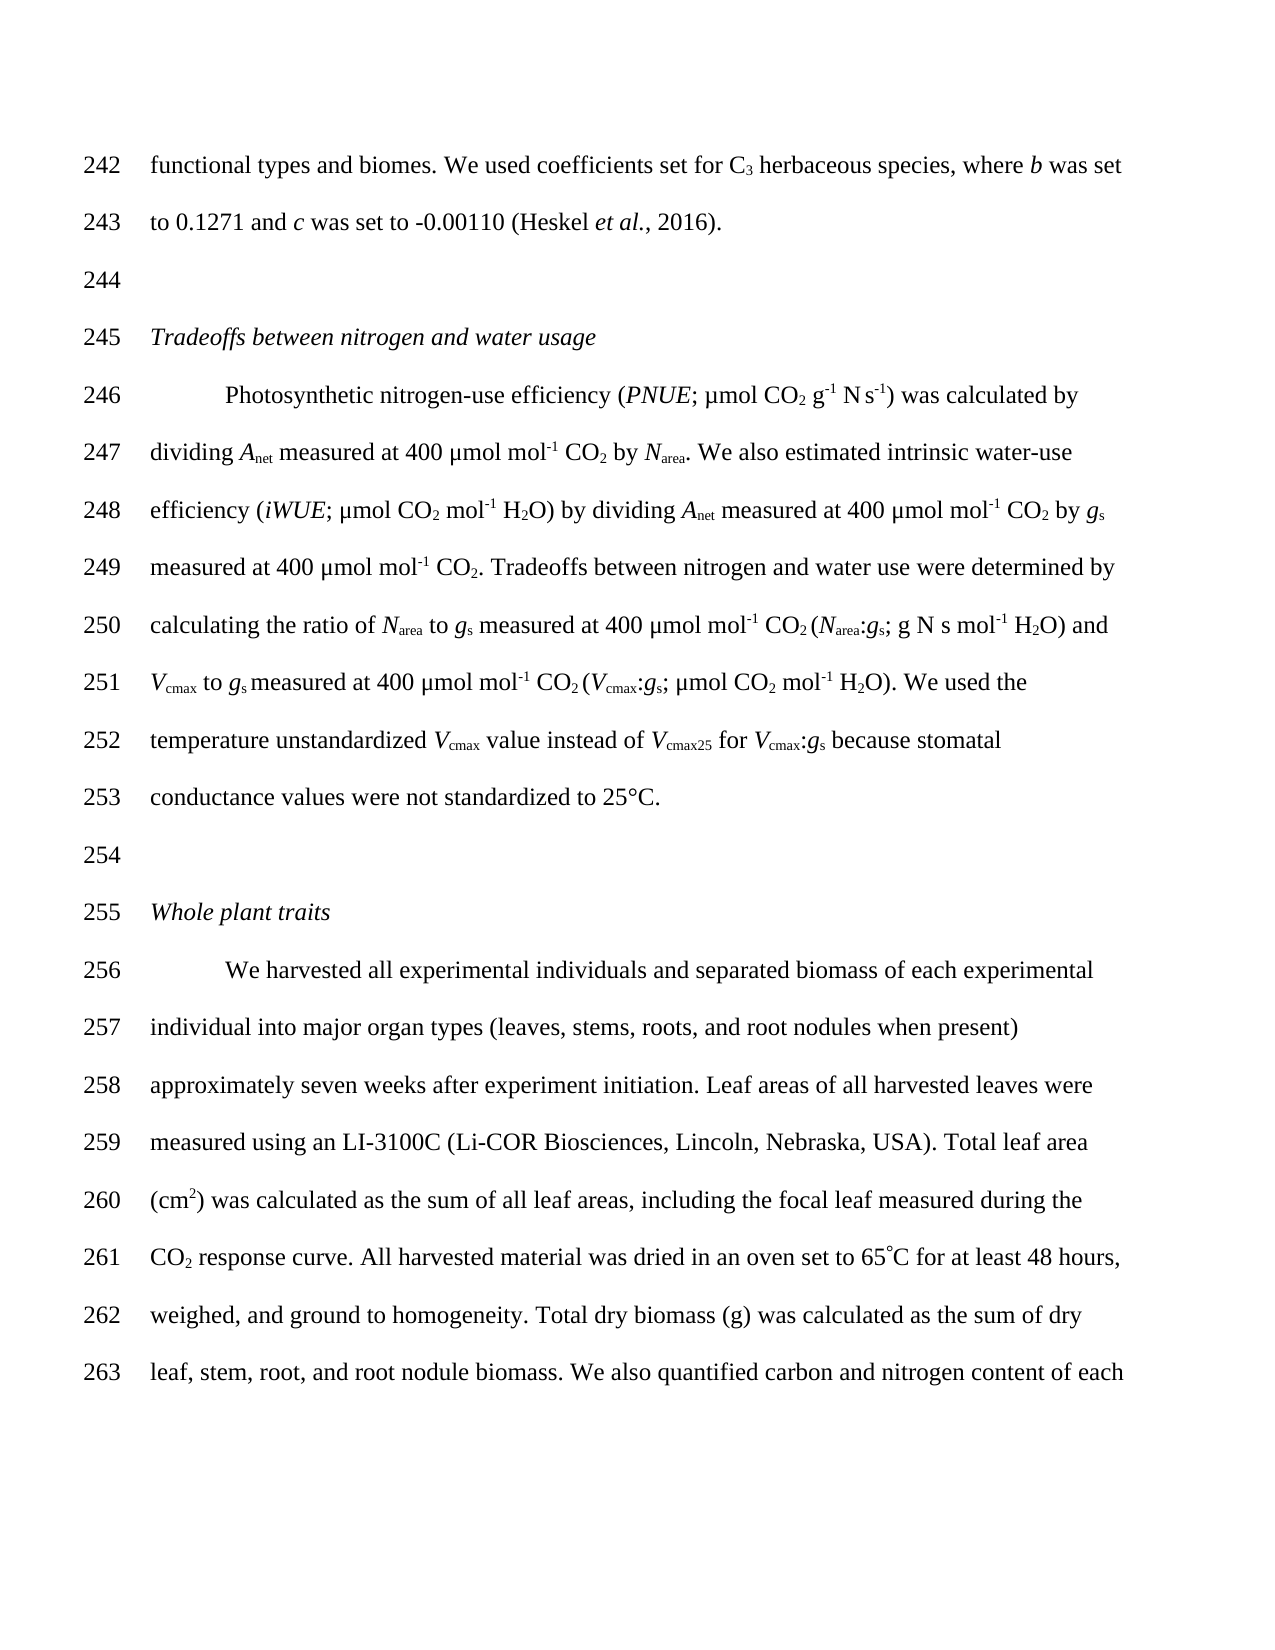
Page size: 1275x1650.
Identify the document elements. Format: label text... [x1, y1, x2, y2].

text Whole plant traits [150, 897, 1125, 926]
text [150, 150, 1125, 236]
text Tradeoffs between nitrogen and water usage [150, 322, 1125, 351]
text Photosynthetic nitrogen-use efficiency (PNUE; µmol CO2 g-1 N s-1) was calculated by dividing Anet measured at 400 μmol mol-1 CO2 by Narea. We also estimated intrinsic water-use efficiency (iWUE; μmol CO2 mol-1 H2O) by dividing Anet measured at 400 μmol mol-1 CO2 by gs measured at 400 μmol mol-1 CO2. Tradeoffs between nitrogen and water use were determined by calculating the ratio of Narea to gs measured at 400 μmol mol-1 CO2 (Narea:gs; g N s mol-1 H2O) and Vcmax to gs measured at 400 μmol mol-1 CO2 (Vcmax:gs; μmol CO2 mol-1 H2O). We used the temperature unstandardized Vcmax value instead of Vcmax25 for Vcmax:gs because stomatal conductance values were not standardized to 25°C. [150, 380, 1125, 811]
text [150, 955, 1125, 1386]
